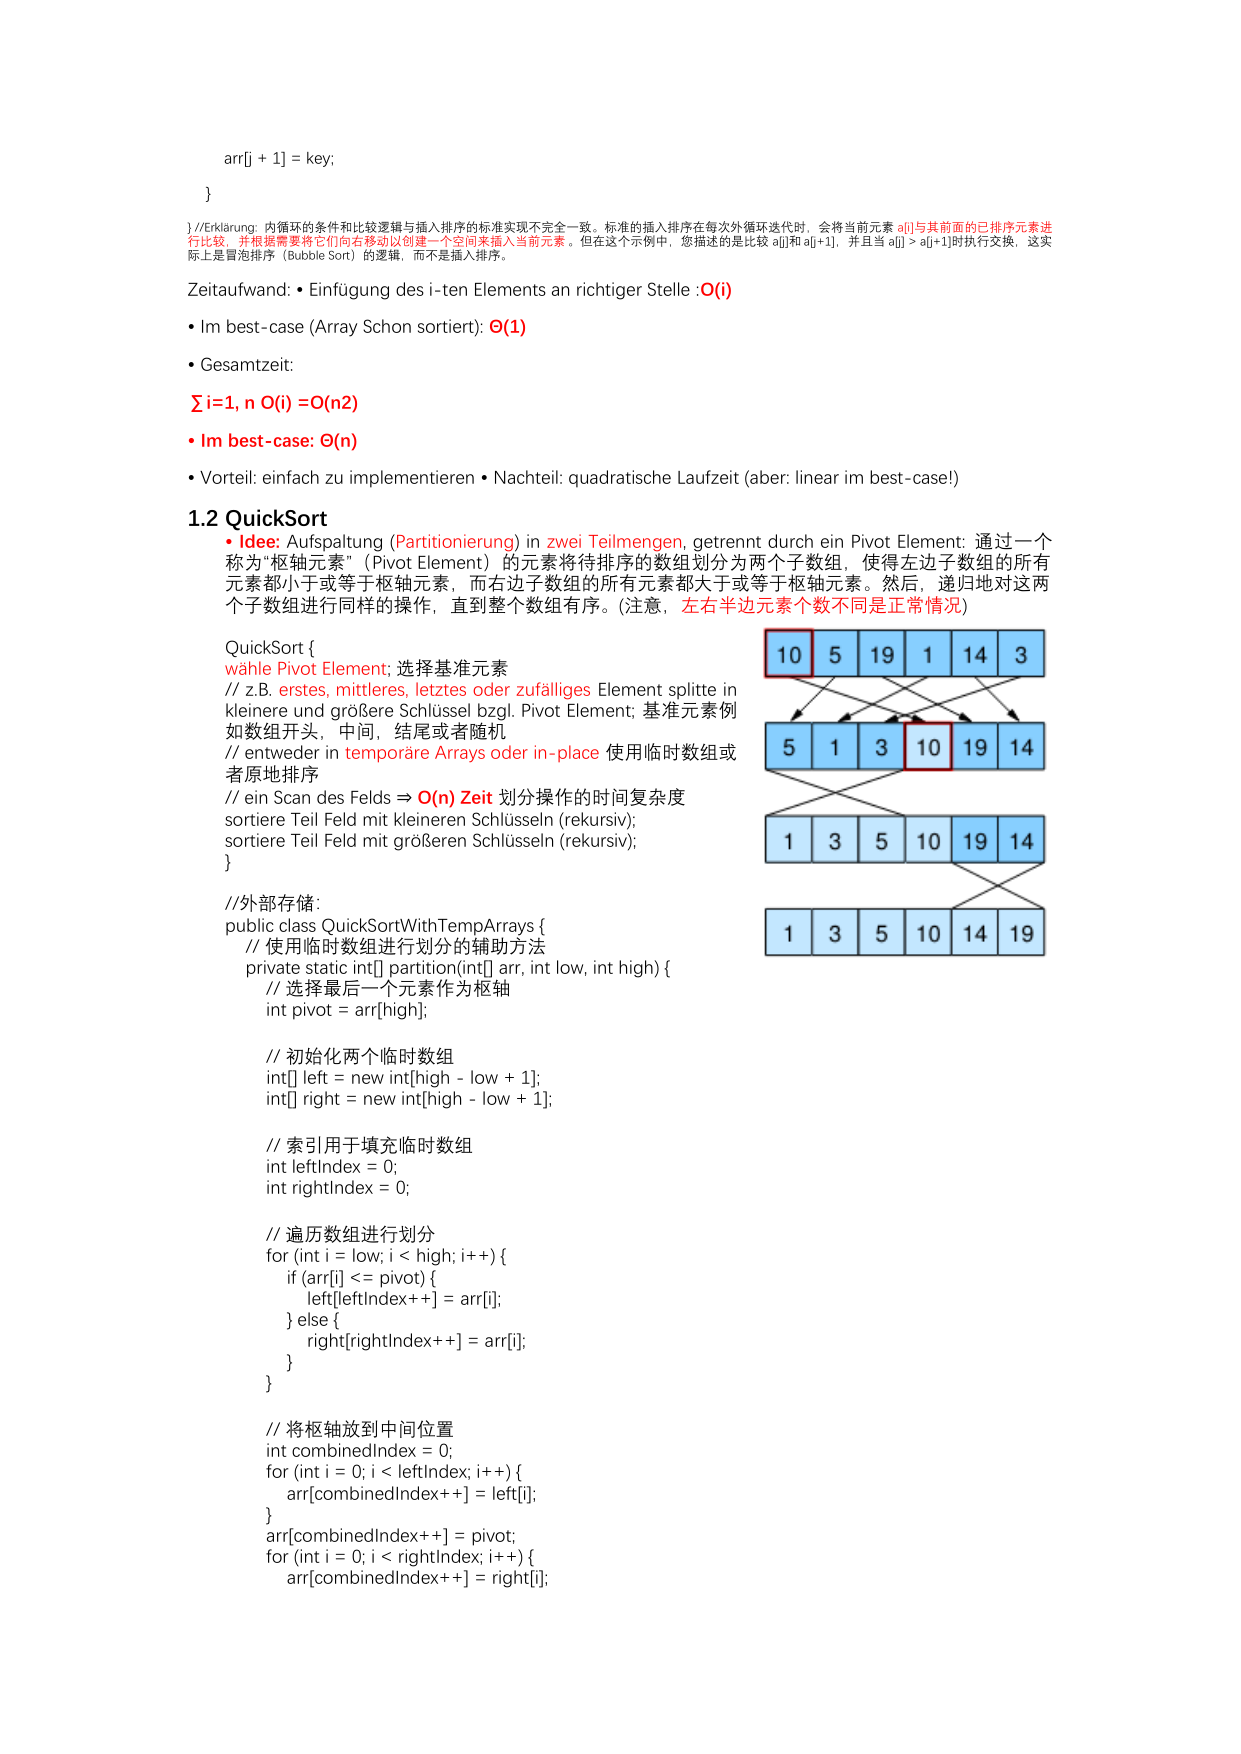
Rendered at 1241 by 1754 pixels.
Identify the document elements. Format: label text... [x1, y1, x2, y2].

list // z.B. erstes, mittleres, letztes oder zufälliges Element splitte in kleinere und größere Schlüssel bzgl. Pivot Element; 基准元素例如数组开头，中间，结尾或者随机 [225, 680, 754, 742]
list QuickSort { [225, 638, 754, 658]
list int[] left = new int[high - low + 1]; [225, 1068, 1053, 1088]
list right[rightIndex++] = arr[i]; [225, 1331, 1053, 1351]
text • Gesamtzeit: [187, 355, 1053, 375]
list // 索引用于填充临时数组 [225, 1136, 1053, 1156]
list } [225, 852, 754, 872]
list private static int[] partition(int[] arr, int low, int high) { [225, 958, 1053, 978]
list arr[combinedIndex++] = left[i]; [225, 1484, 1053, 1503]
list for (int i = low; i < high; i++) { [225, 1247, 1053, 1266]
text } [187, 185, 1053, 203]
picture [754, 618, 1052, 965]
text } //Erklärung: 内循环的条件和比较逻辑与插入排序的标准实现不完全一致。标准的插入排序在每次外循环迭代时，会将当前元素a[i]与其前面的已排序元素进行比较，并根据需要将它们向右移动以创建一个空间来插入当前元素。但在这个示例中，您描述的是比较a[j]和a[j+1]，并且当a[j] > a[j+1]时执行交换，这实际上是冒泡排序（Bubble Sort）的逻辑，而不是插入排序。 [187, 221, 1053, 262]
list sortiere Teil Feld mit kleineren Schlüsseln (rekursiv); [225, 810, 754, 829]
list if (arr[i] <= pivot) { [225, 1268, 1053, 1287]
list } else { [225, 1310, 1053, 1330]
list // ein Scan des Felds ⇒ O(n) Zeit 划分操作的时间复杂度 [225, 786, 754, 808]
list for (int i = 0; i < leftIndex; i++) { [225, 1463, 1053, 1482]
list int pivot = arr[high]; [225, 1000, 1053, 1020]
list int combinedIndex = 0; [225, 1442, 1053, 1461]
list wähle Pivot Element; 选择基准元素 [225, 659, 754, 679]
text • Im best-case (Array Schon sortiert): Θ(1) [187, 317, 1053, 337]
list // entweder in temporäre Arrays oder in-place 使用临时数组或者原地排序 [225, 744, 754, 784]
list // 初始化两个临时数组 [225, 1047, 1053, 1067]
list } [225, 1505, 1053, 1524]
list sortiere Teil Feld mit größeren Schlüsseln (rekursiv); [225, 831, 754, 851]
list for (int i = 0; i < rightIndex; i++) { [225, 1547, 1053, 1567]
list // 遍历数组进行划分 [225, 1226, 1053, 1245]
list arr[combinedIndex++] = pivot; [225, 1526, 1053, 1546]
list //外部存储： [225, 894, 754, 914]
list int[] right = new int[high - low + 1]; [225, 1089, 1053, 1109]
list // 将枢轴放到中间位置 [225, 1420, 1053, 1440]
list int leftIndex = 0; [225, 1157, 1053, 1177]
list int rightIndex = 0; [225, 1179, 1053, 1198]
text • Im best-case: Θ(n) [187, 431, 1053, 451]
list public class QuickSortWithTempArrays { [225, 916, 754, 935]
text ∑i=1, n O(i) =O(n2) [187, 393, 1053, 413]
list // 选择最后一个元素作为枢轴 [225, 979, 1053, 999]
list left[leftIndex++] = arr[i]; [225, 1289, 1053, 1308]
text arr[j + 1] = key; [187, 150, 1053, 167]
list } [225, 1352, 1053, 1372]
list arr[combinedIndex++] = right[i]; [225, 1568, 1053, 1588]
text • Vorteil: einfach zu implementieren • Nachteil: quadratische Laufzeit (aber: linear im best-case!) [187, 469, 1053, 488]
list // 使用临时数组进行划分的辅助方法 [225, 937, 754, 956]
text Zeitaufwand: • Einfügung des i-ten Elements an richtiger Stelle :O(i) [187, 280, 1053, 299]
list • Idee: Aufspaltung (Partitionierung) in zwei Teilmengen, getrennt durch ein Pivot Element: 通过一个称为“枢轴元素”（Pivot Element）的元素将待排序的数组划分为两个子数组，使得左边子数组的所有元素都小于或等于枢轴元素，而右边子数组的所有元素都大于或等于枢轴元素。然后，递归地对这两个子数组进行同样的操作，直到整个数组有序。(注意，左右半边元素个数不同是正常情况) [225, 532, 1053, 615]
list } [225, 1373, 1053, 1393]
list QuickSort [187, 507, 1053, 530]
